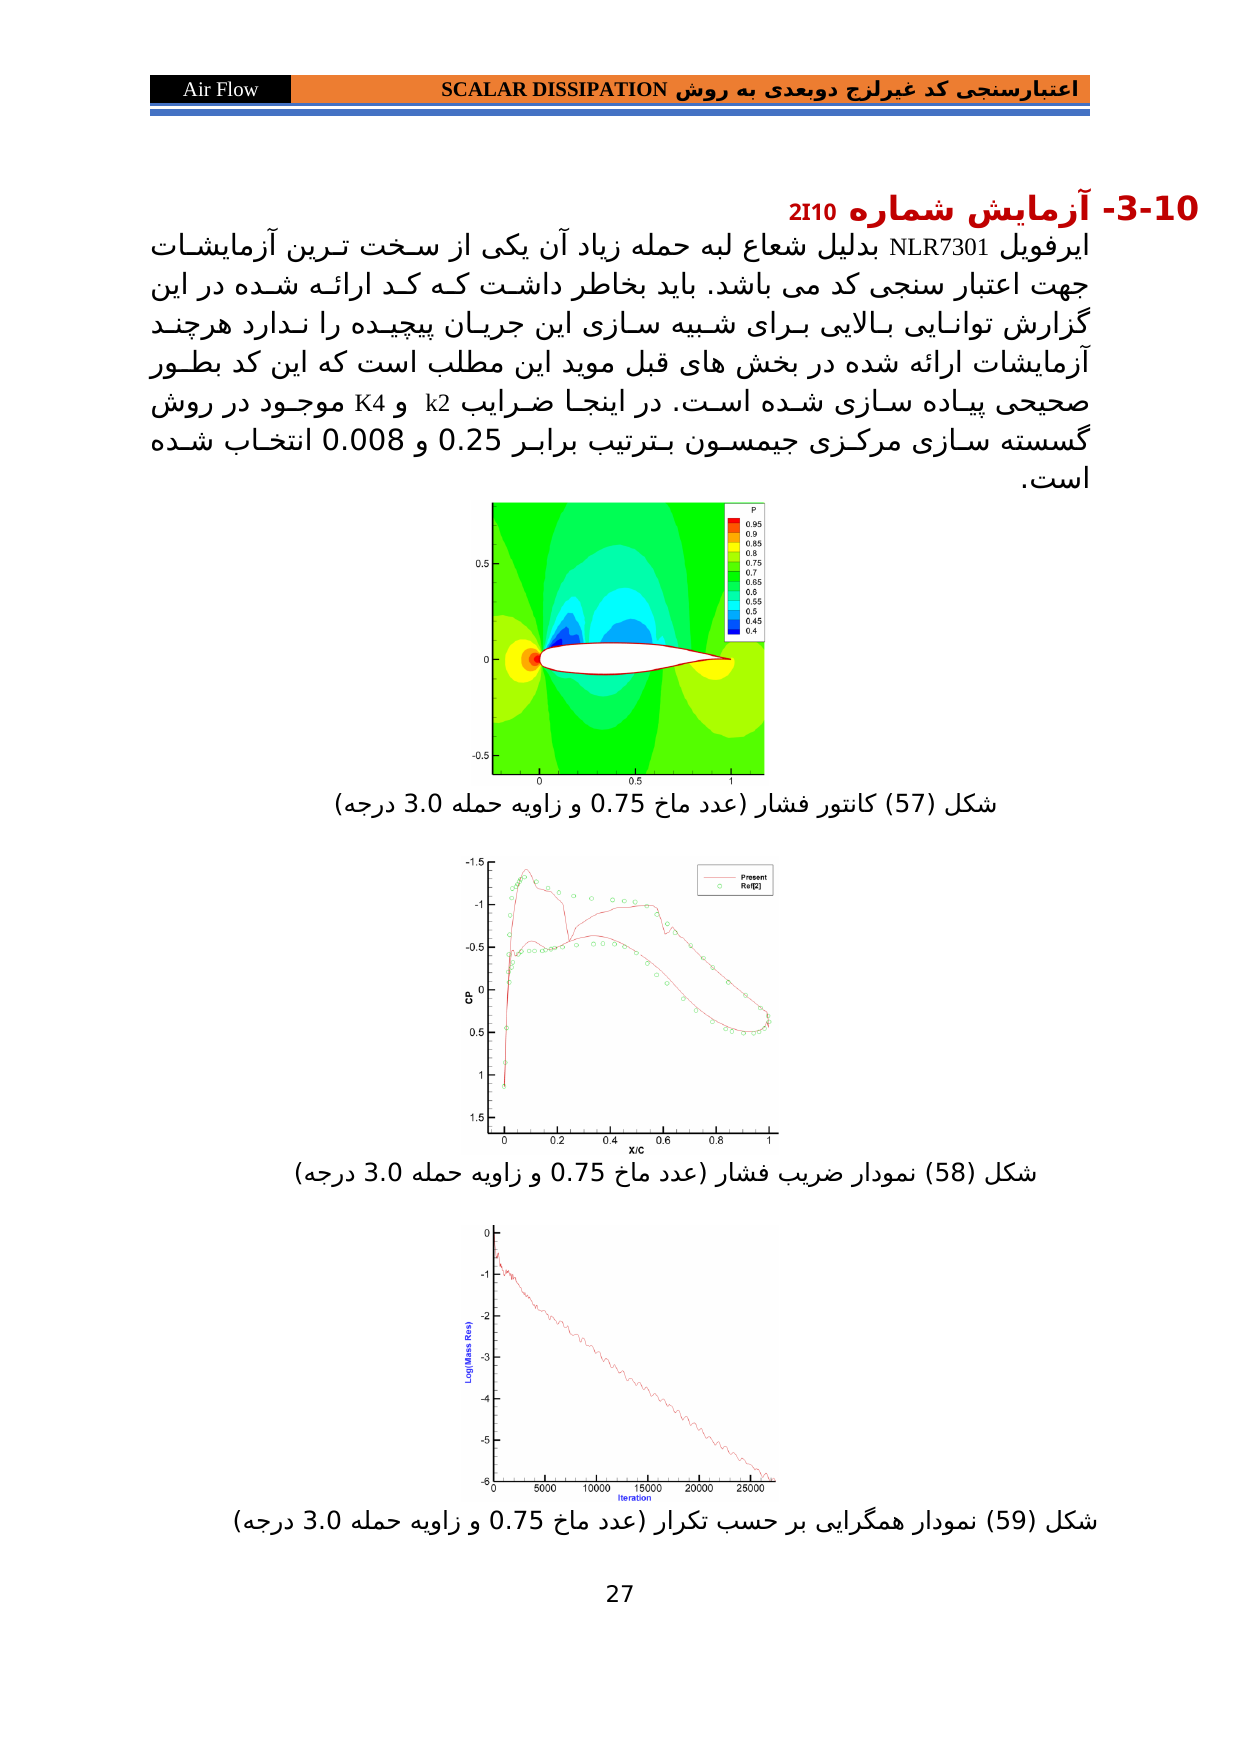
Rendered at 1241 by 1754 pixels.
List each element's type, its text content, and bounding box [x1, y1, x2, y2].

text نمودار ضریب فشار (عدد ماخ 0.75 و زاویه حمله 3.0 درجه) [150, 1158, 1060, 1188]
picture [470, 500, 770, 786]
picture [461, 856, 779, 1155]
subtitle آزمایش شماره 2I10 [150, 189, 1090, 228]
picture [461, 1225, 779, 1502]
text نمودار همگرایی بر حسب تکرار (عدد ماخ 0.75 و زاویه حمله 3.0 درجه) [150, 1506, 1060, 1535]
text ایرفویل NLR7301 بدلیل شعاع لبه حمله زیاد آن یکی از سخت ترین آزمایشات جهت اعتبار سنجی کد می باشد. باید بخاطر داشت که کد ارائه شده در این گزارش توانایی بالایی برای شبیه سازی این جریان پیچیده را ندارد هرچند آزمایشات ارائه شده در بخش های قبل موید این مطلب است که این کد بطور صحیحی پیاده سازی شده است. در اینجا ضرایب k2 و K4 موجود در روش گسسته سازی مرکزی جیمسون بترتیب برابر 0.25 و 0.008 انتخاب شده است. [150, 228, 1090, 496]
text کانتور فشار (عدد ماخ 0.75 و زاویه حمله 3.0 درجه) [150, 789, 1060, 819]
